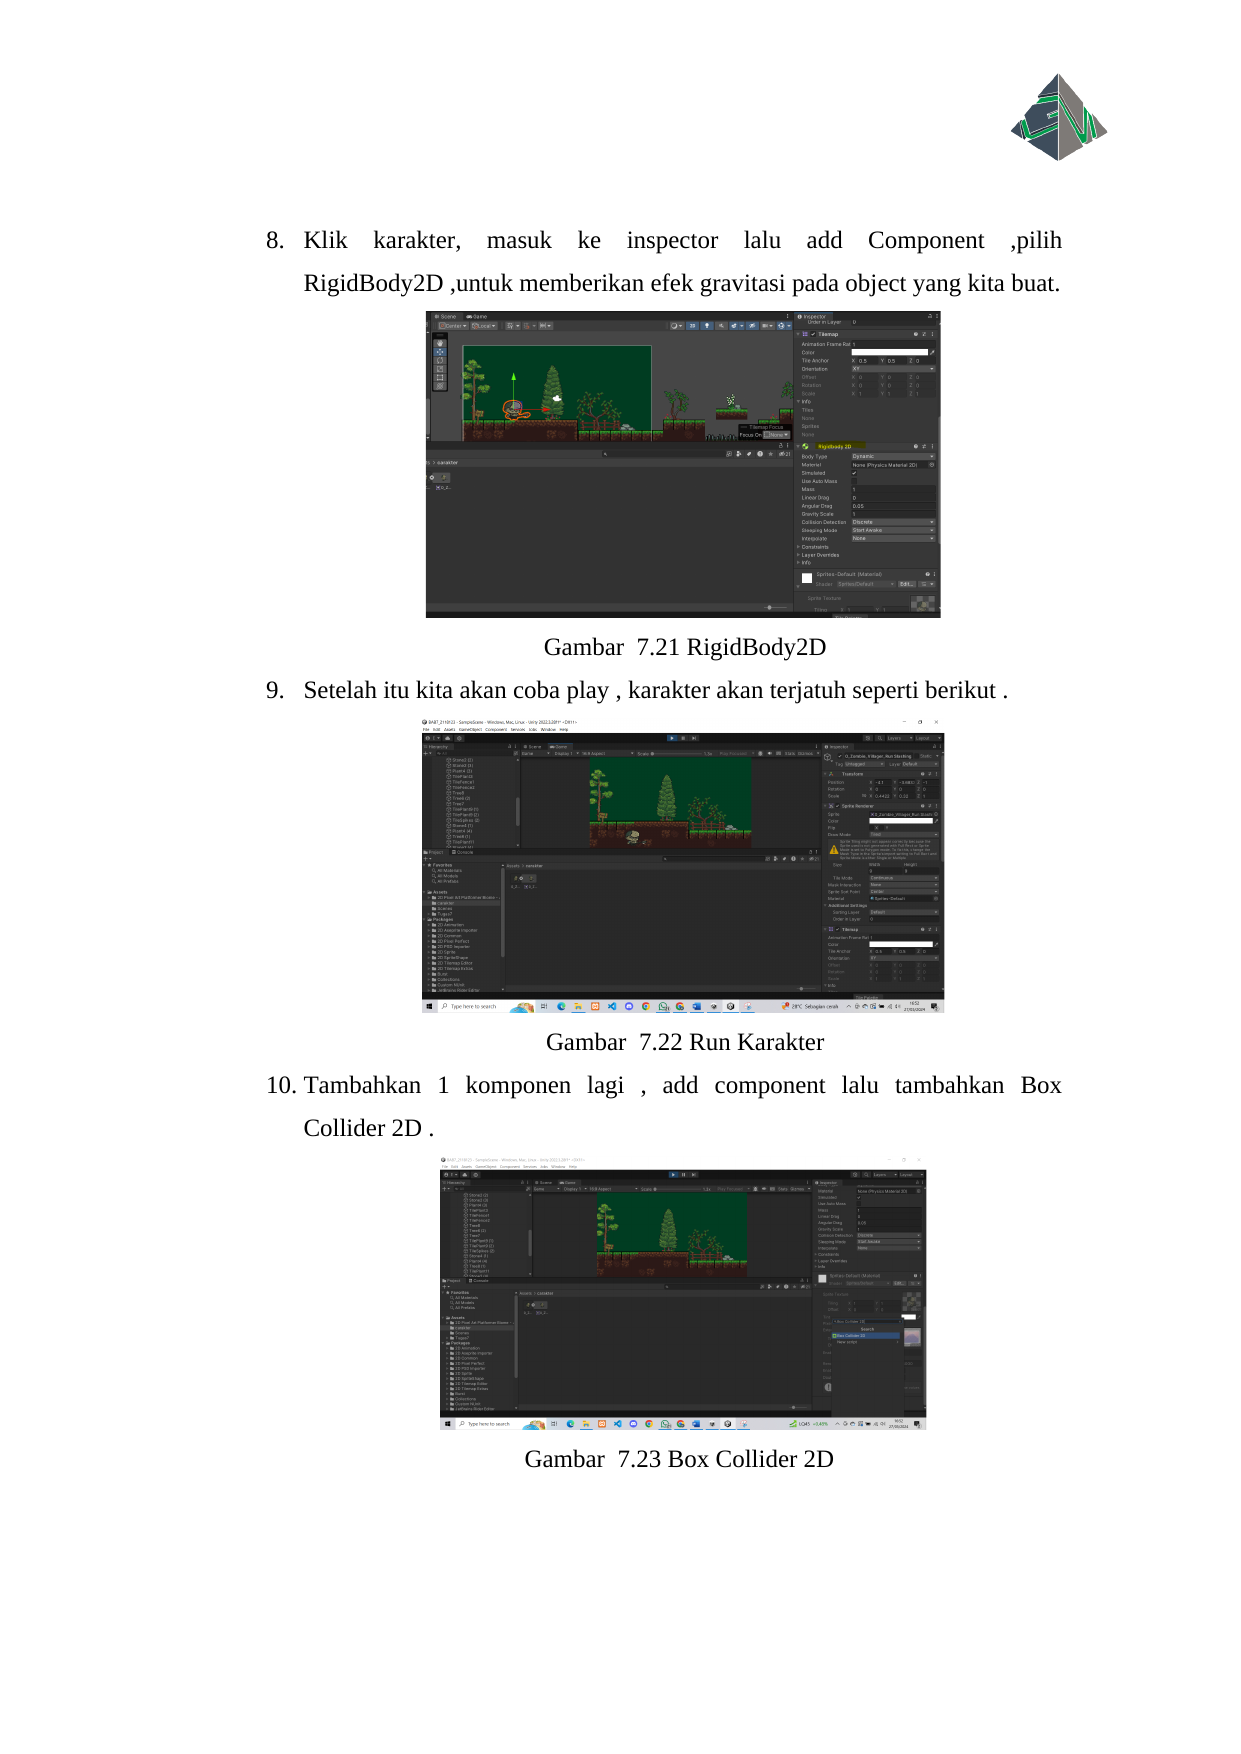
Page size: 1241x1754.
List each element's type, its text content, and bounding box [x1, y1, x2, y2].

list Tambahkan 1 komponen lagi , add component lalu tambahkan Box Collider 2D . [266, 1070, 1063, 1142]
subtitle 7.21 RigidBody2D [307, 632, 1063, 661]
list Setelah itu kita akan coba play , karakter akan terjatuh seperti berikut . [266, 676, 1063, 704]
picture [422, 718, 945, 1013]
subtitle 7.22 Run Karakter [307, 1027, 1063, 1056]
subtitle 7.23 Box Collider 2D [295, 1444, 1063, 1473]
picture [440, 1156, 927, 1430]
picture [425, 311, 941, 618]
picture [1010, 73, 1108, 161]
list Klik karakter, masuk ke inspector lalu add Component ,pilih RigidBody2D ,untuk memberikan efek gravitasi pada object yang kita buat. [266, 225, 1063, 297]
